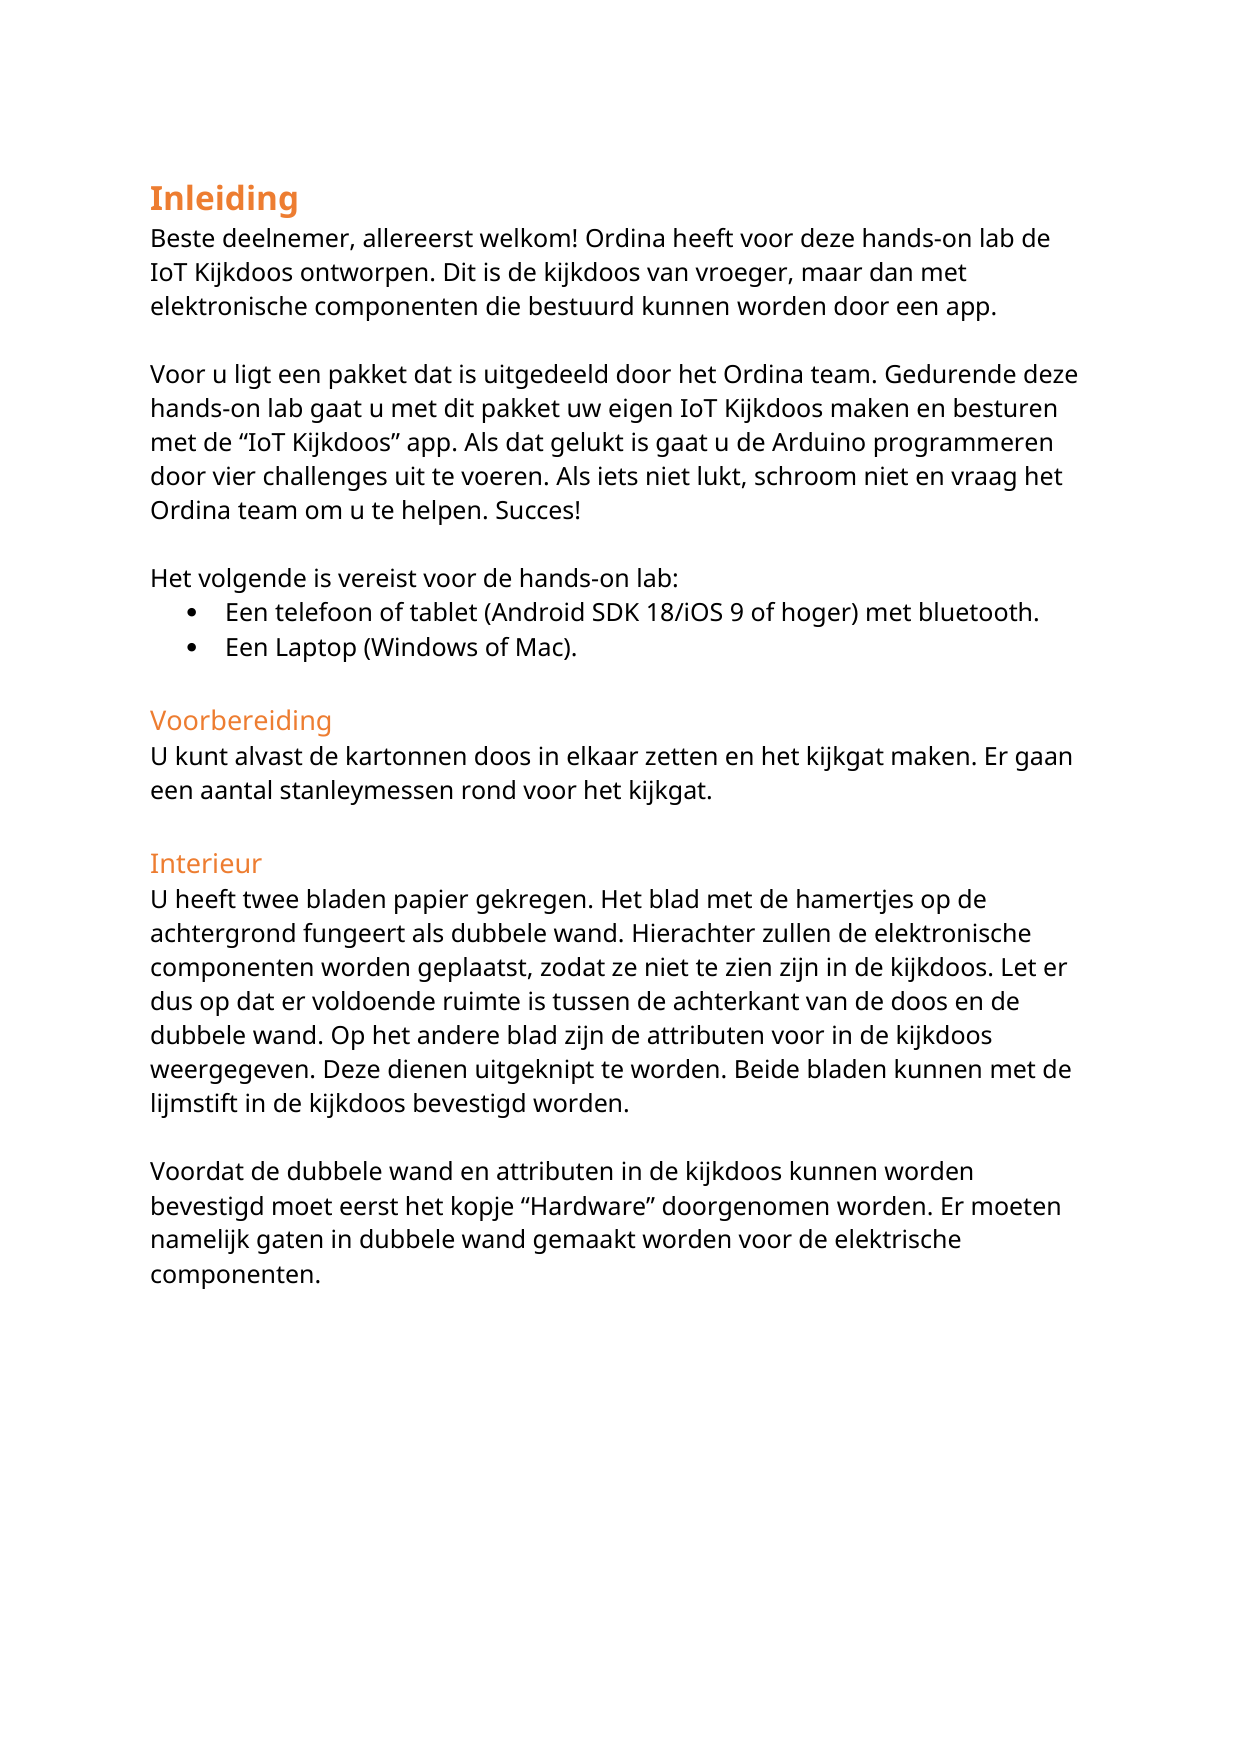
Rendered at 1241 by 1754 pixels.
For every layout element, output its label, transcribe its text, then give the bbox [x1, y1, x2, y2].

text U heeft twee bladen papier gekregen. Het blad met de hamertjes op de achtergrond fungeert als dubbele wand. Hierachter zullen de elektronische componenten worden geplaatst, zodat ze niet te zien zijn in de kijkdoos. Let er dus op dat er voldoende ruimte is tussen de achterkant van de doos en de dubbele wand. Op het andere blad zijn de attributen voor in de kijkdoos weergegeven. Deze dienen uitgeknipt te worden. Beide bladen kunnen met de lijmstift in de kijkdoos bevestigd worden. [150, 882, 1090, 1120]
list Een Laptop (Windows of Mac). [187, 629, 1090, 663]
subtitle Voorbereiding [150, 701, 1090, 738]
subtitle Inleiding [150, 175, 1090, 220]
text U kunt alvast de kartonnen doos in elkaar zetten en het kijkgat maken. Er gaan een aantal stanleymessen rond voor het kijkgat. [150, 738, 1090, 806]
subtitle Interieur [150, 845, 1090, 882]
text Voor u ligt een pakket dat is uitgedeeld door het Ordina team. Gedurende deze hands-on lab gaat u met dit pakket uw eigen IoT Kijkdoos maken en besturen met de “IoT Kijkdoos” app. Als dat gelukt is gaat u de Arduino programmeren door vier challenges uit te voeren. Als iets niet lukt, schroom niet en vraag het Ordina team om u te helpen. Succes! [150, 357, 1090, 527]
text Het volgende is vereist voor de hands-on lab: [150, 561, 1090, 595]
text Beste deelnemer, allereerst welkom! Ordina heeft voor deze hands-on lab de IoT Kijkdoos ontworpen. Dit is de kijkdoos van vroeger, maar dan met elektronische componenten die bestuurd kunnen worden door een app. [150, 220, 1090, 323]
list Een telefoon of tablet (Android SDK 18/iOS 9 of hoger) met bluetooth. [187, 595, 1090, 629]
text Voordat de dubbele wand en attributen in de kijkdoos kunnen worden bevestigd moet eerst het kopje “Hardware” doorgenomen worden. Er moeten namelijk gaten in dubbele wand gemaakt worden voor de elektrische componenten. [150, 1154, 1090, 1290]
